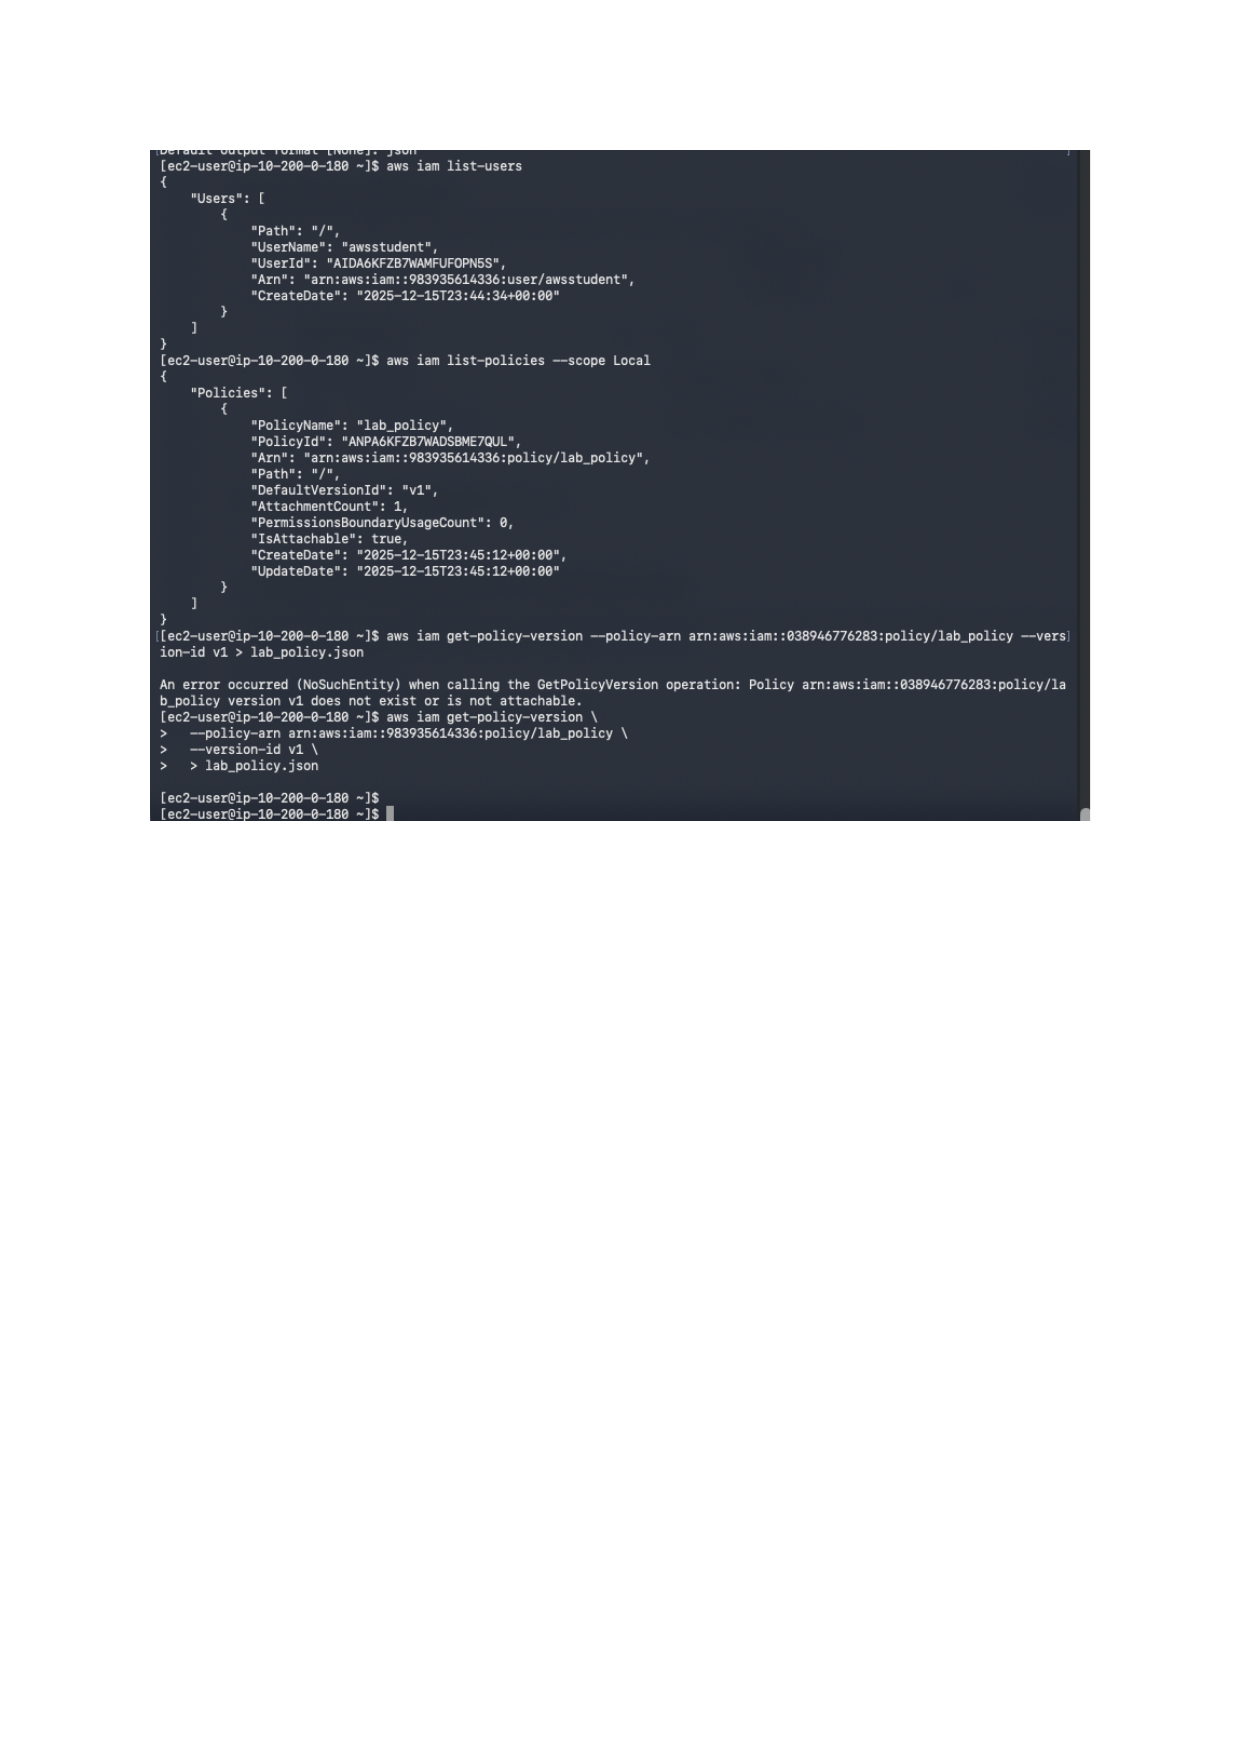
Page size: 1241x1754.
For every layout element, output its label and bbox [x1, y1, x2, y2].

picture [150, 150, 1091, 821]
